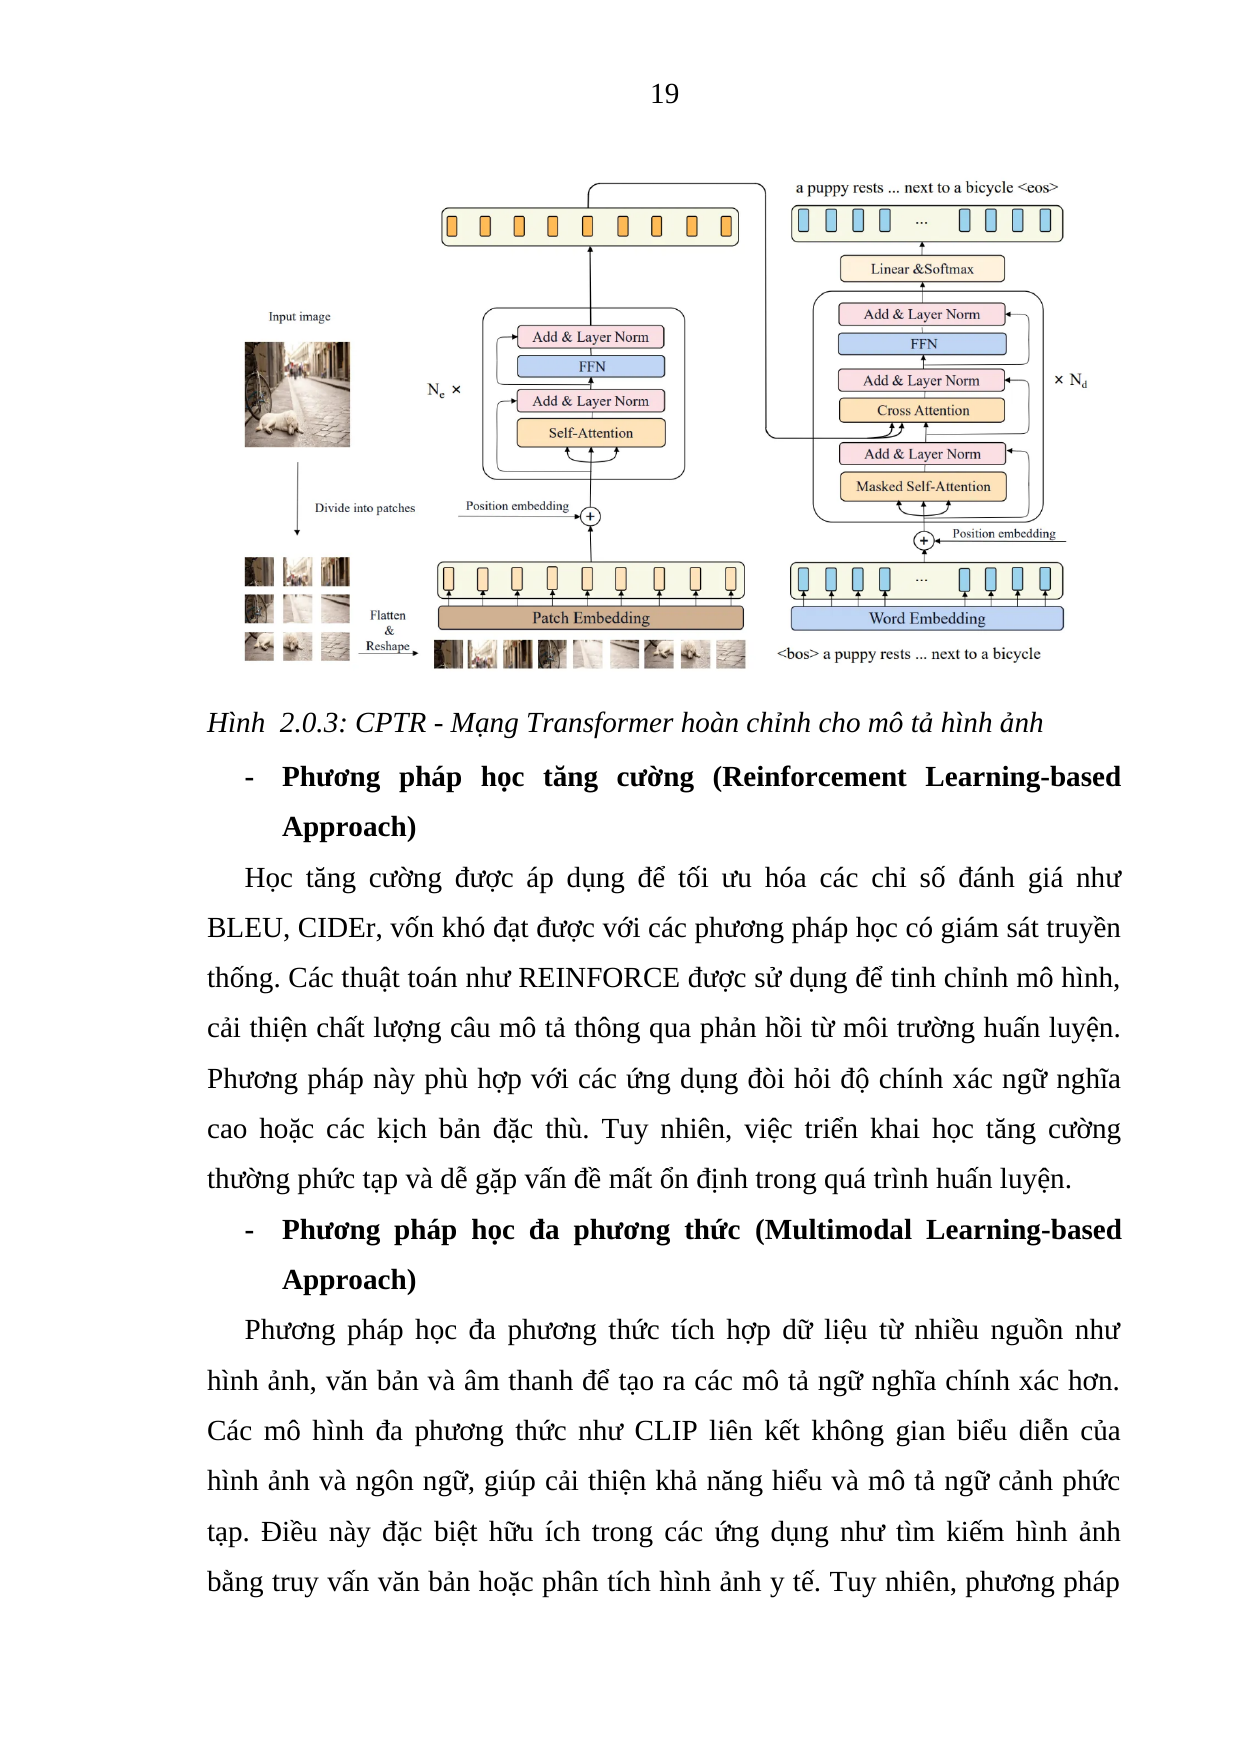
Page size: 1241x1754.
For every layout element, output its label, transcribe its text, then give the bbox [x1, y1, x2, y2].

list Phương pháp học đa phương thức (Multimodal Learning-based Approach) [244, 1212, 1122, 1296]
text Hình 2.0.3: CPTR - Mạng Transformer hoàn chỉnh cho mô tả hình ảnh [207, 705, 1122, 738]
text Học tăng cường được áp dụng để tối ưu hóa các chỉ số đánh giá như BLEU, CIDEr, vốn khó đạt được với các phương pháp học có giám sát truyền thống. Các thuật toán như REINFORCE được sử dụng để tinh chỉnh mô hình, cải thiện chất lượng câu mô tả thông qua phản hồi từ môi trường huấn luyện. Phương pháp này phù hợp với các ứng dụng đòi hỏi độ chính xác ngữ nghĩa cao hoặc các kịch bản đặc thù. Tuy nhiên, việc triển khai học tăng cường thường phức tạp và dễ gặp vấn đề mất ổn định trong quá trình huấn luyện. [207, 860, 1122, 1195]
picture [206, 147, 1122, 688]
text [207, 1312, 1122, 1598]
list Phương pháp học tăng cường (Reinforcement Learning-based Approach) [244, 759, 1122, 843]
